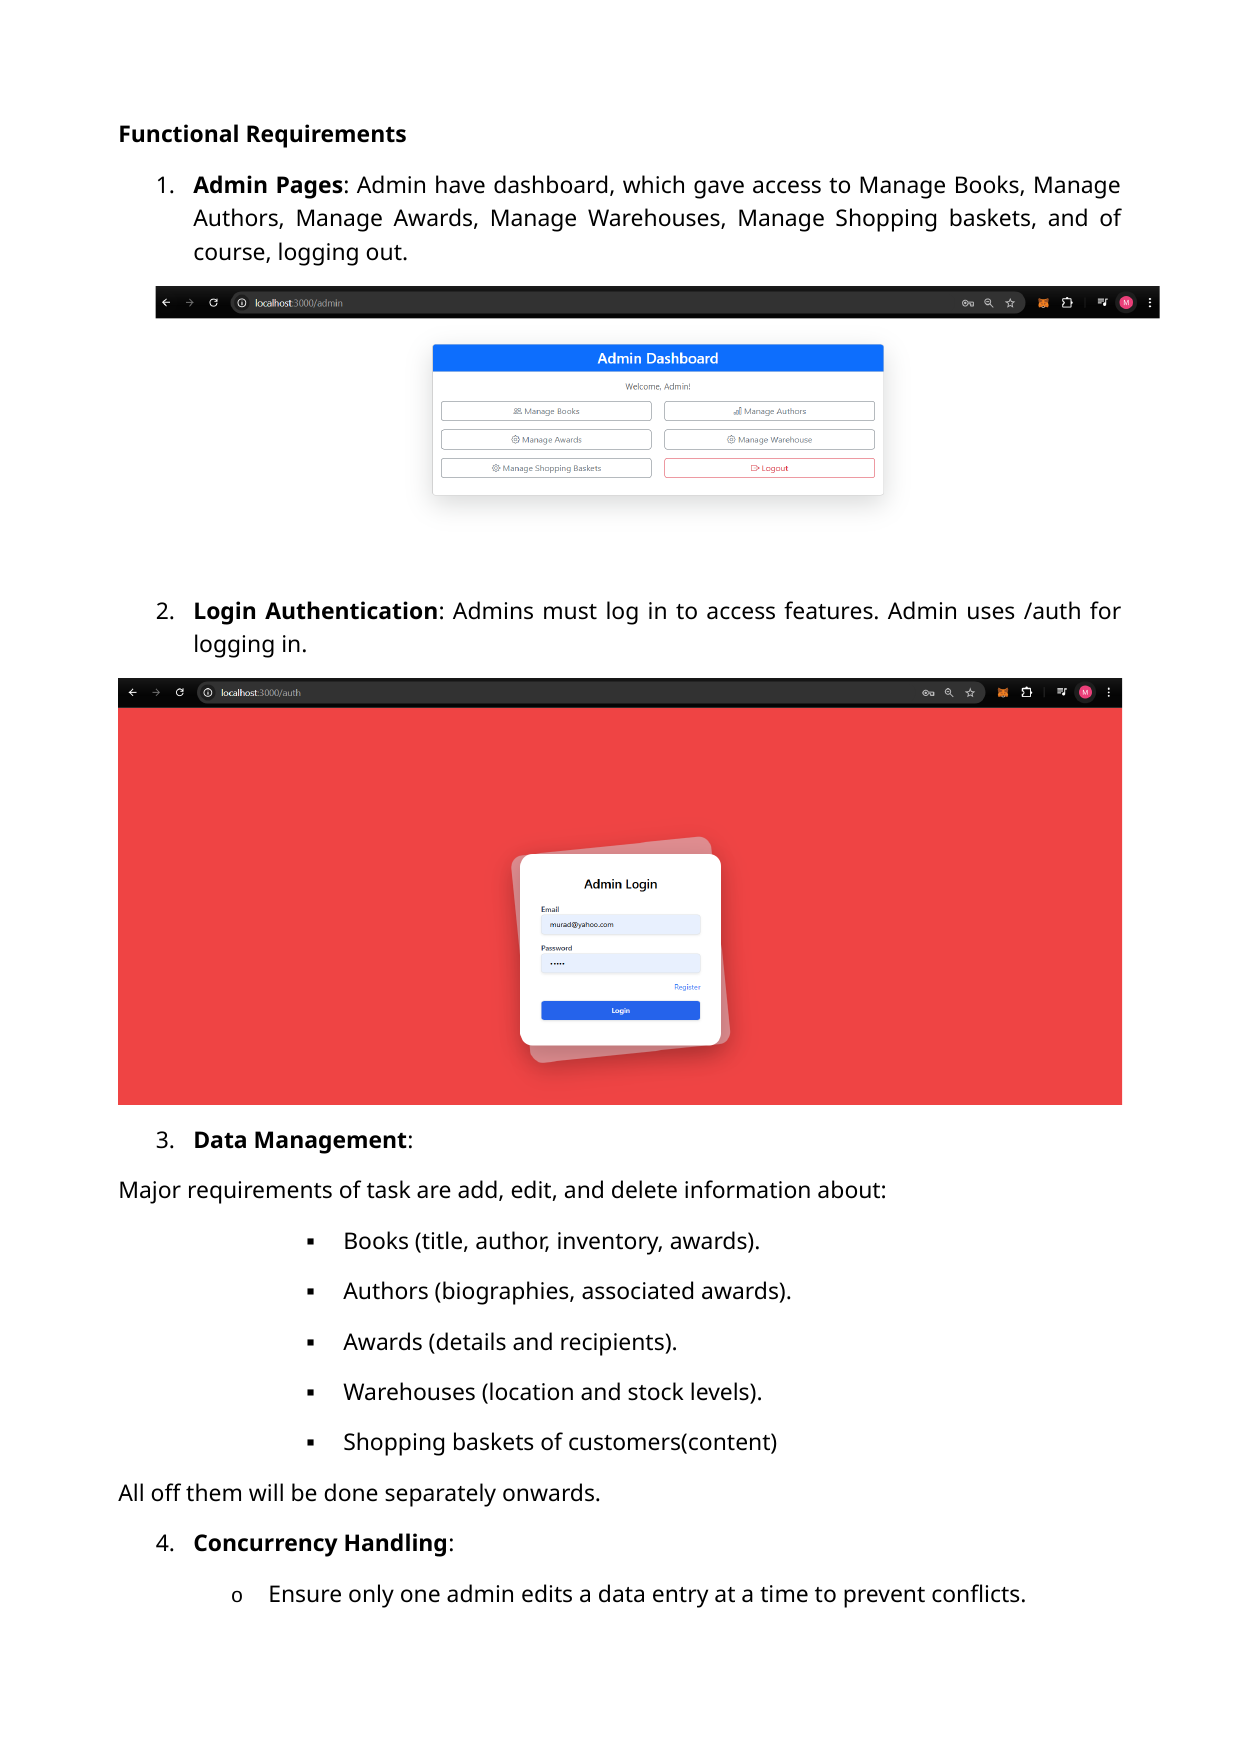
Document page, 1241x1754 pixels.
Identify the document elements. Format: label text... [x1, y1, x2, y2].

picture [118, 678, 1123, 1105]
list Warehouses (location and stock levels). [306, 1376, 1122, 1407]
list Shopping baskets of customers(content) [306, 1426, 1122, 1457]
picture [155, 286, 1160, 576]
list Awards (details and recipients). [306, 1325, 1122, 1357]
text Functional Requirements [118, 118, 1122, 149]
list Data Management: [156, 1124, 1122, 1155]
list Books (title, author, inventory, awards). [306, 1224, 1122, 1256]
list Concurrency Handling: [156, 1527, 1122, 1558]
list Login Authentication: Admins must log in to access features. Admin uses /auth for logging in. [156, 594, 1122, 659]
list Authors (biographies, associated awards). [306, 1275, 1122, 1306]
list Admin Pages: Admin have dashboard, which gave access to Manage Books, Manage Authors, Manage Awards, Manage Warehouses, Manage Shopping baskets, and of course, logging out. [156, 168, 1122, 267]
text Major requirements of task are add, edit, and delete information about: [118, 1174, 1122, 1205]
list Ensure only one admin edits a data entry at a time to prevent conflicts. [231, 1577, 1122, 1609]
text All off them will be done separately onwards. [118, 1477, 1122, 1508]
